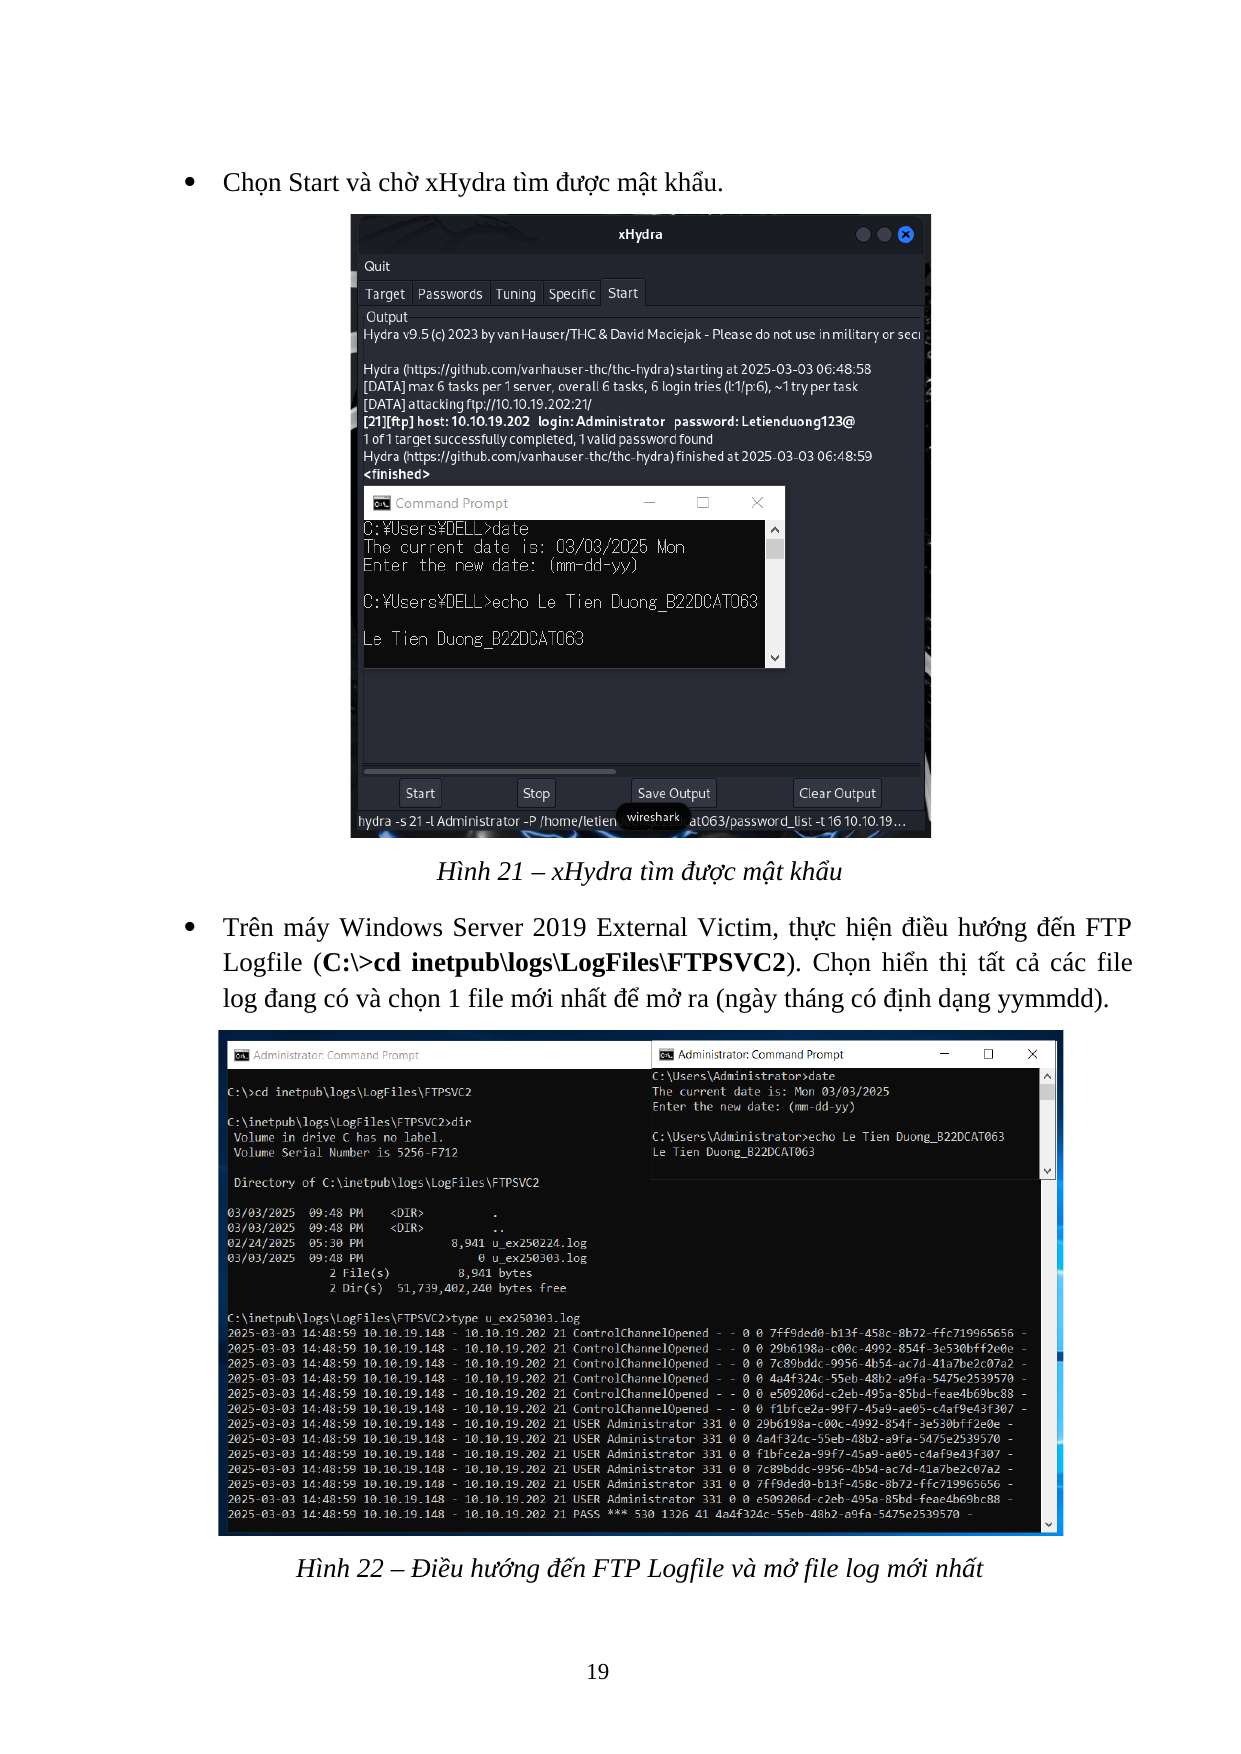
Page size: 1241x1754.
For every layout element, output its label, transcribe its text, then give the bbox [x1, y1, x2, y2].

picture [218, 1030, 1064, 1536]
picture [350, 214, 932, 838]
list Chọn Start và chờ xHydra tìm được mật khẩu. [185, 166, 1134, 198]
text – Điều hướng đến FTP Logfile và mở file log mới nhất [148, 1552, 1134, 1583]
text – xHydra tìm được mật khẩu [148, 854, 1134, 886]
list Trên máy Windows Server 2019 External Victim, thực hiện điều hướng đến FTP Logfile (C:\>cd inetpub\logs\LogFiles\FTPSVC2). Chọn hiển thị tất cả các file log đang có và chọn 1 file mới nhất để mở ra (ngày tháng có định dạng yymmdd). [185, 911, 1134, 1013]
